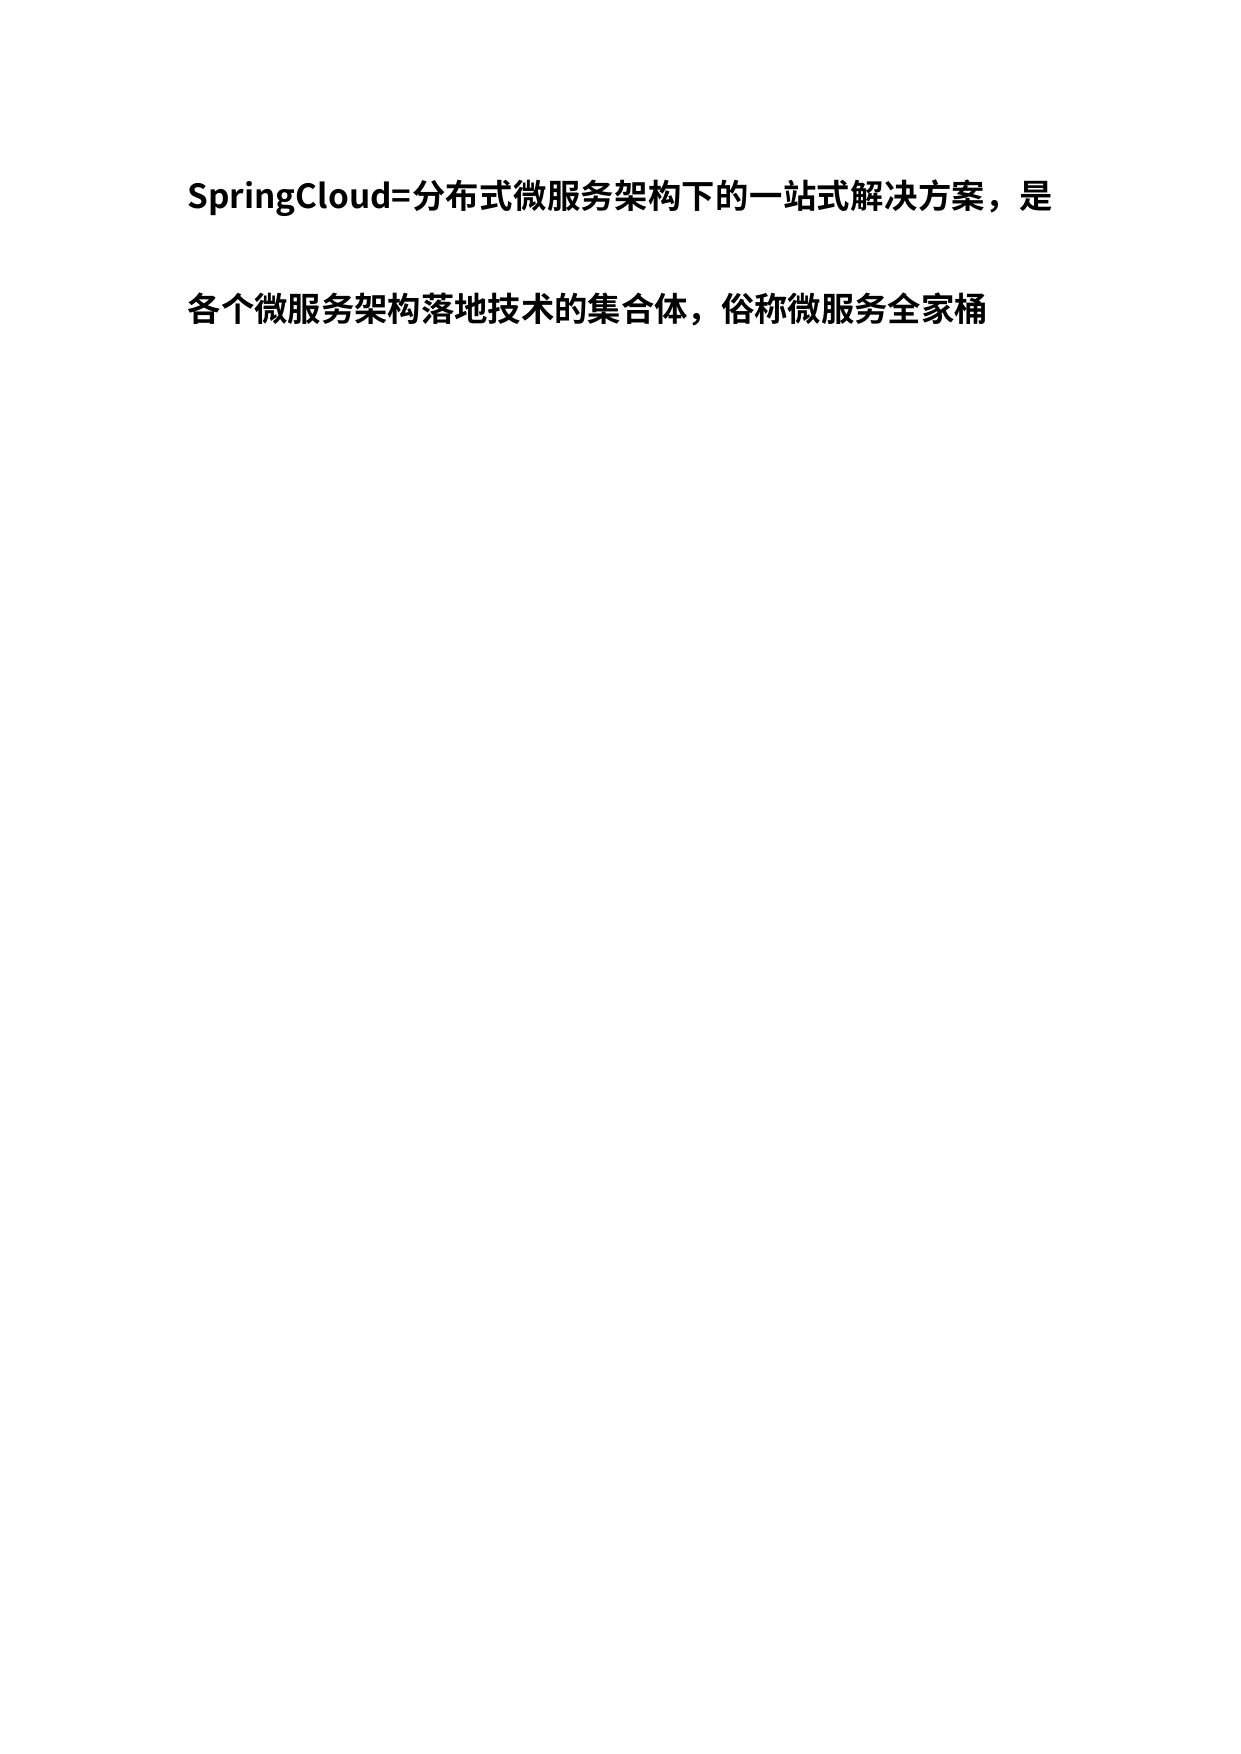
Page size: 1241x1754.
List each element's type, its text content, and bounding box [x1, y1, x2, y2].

subtitle SpringCloud=分布式微服务架构下的一站式解决方案，是各个微服务架构落地技术的集合体，俗称微服务全家桶 [187, 162, 1053, 339]
